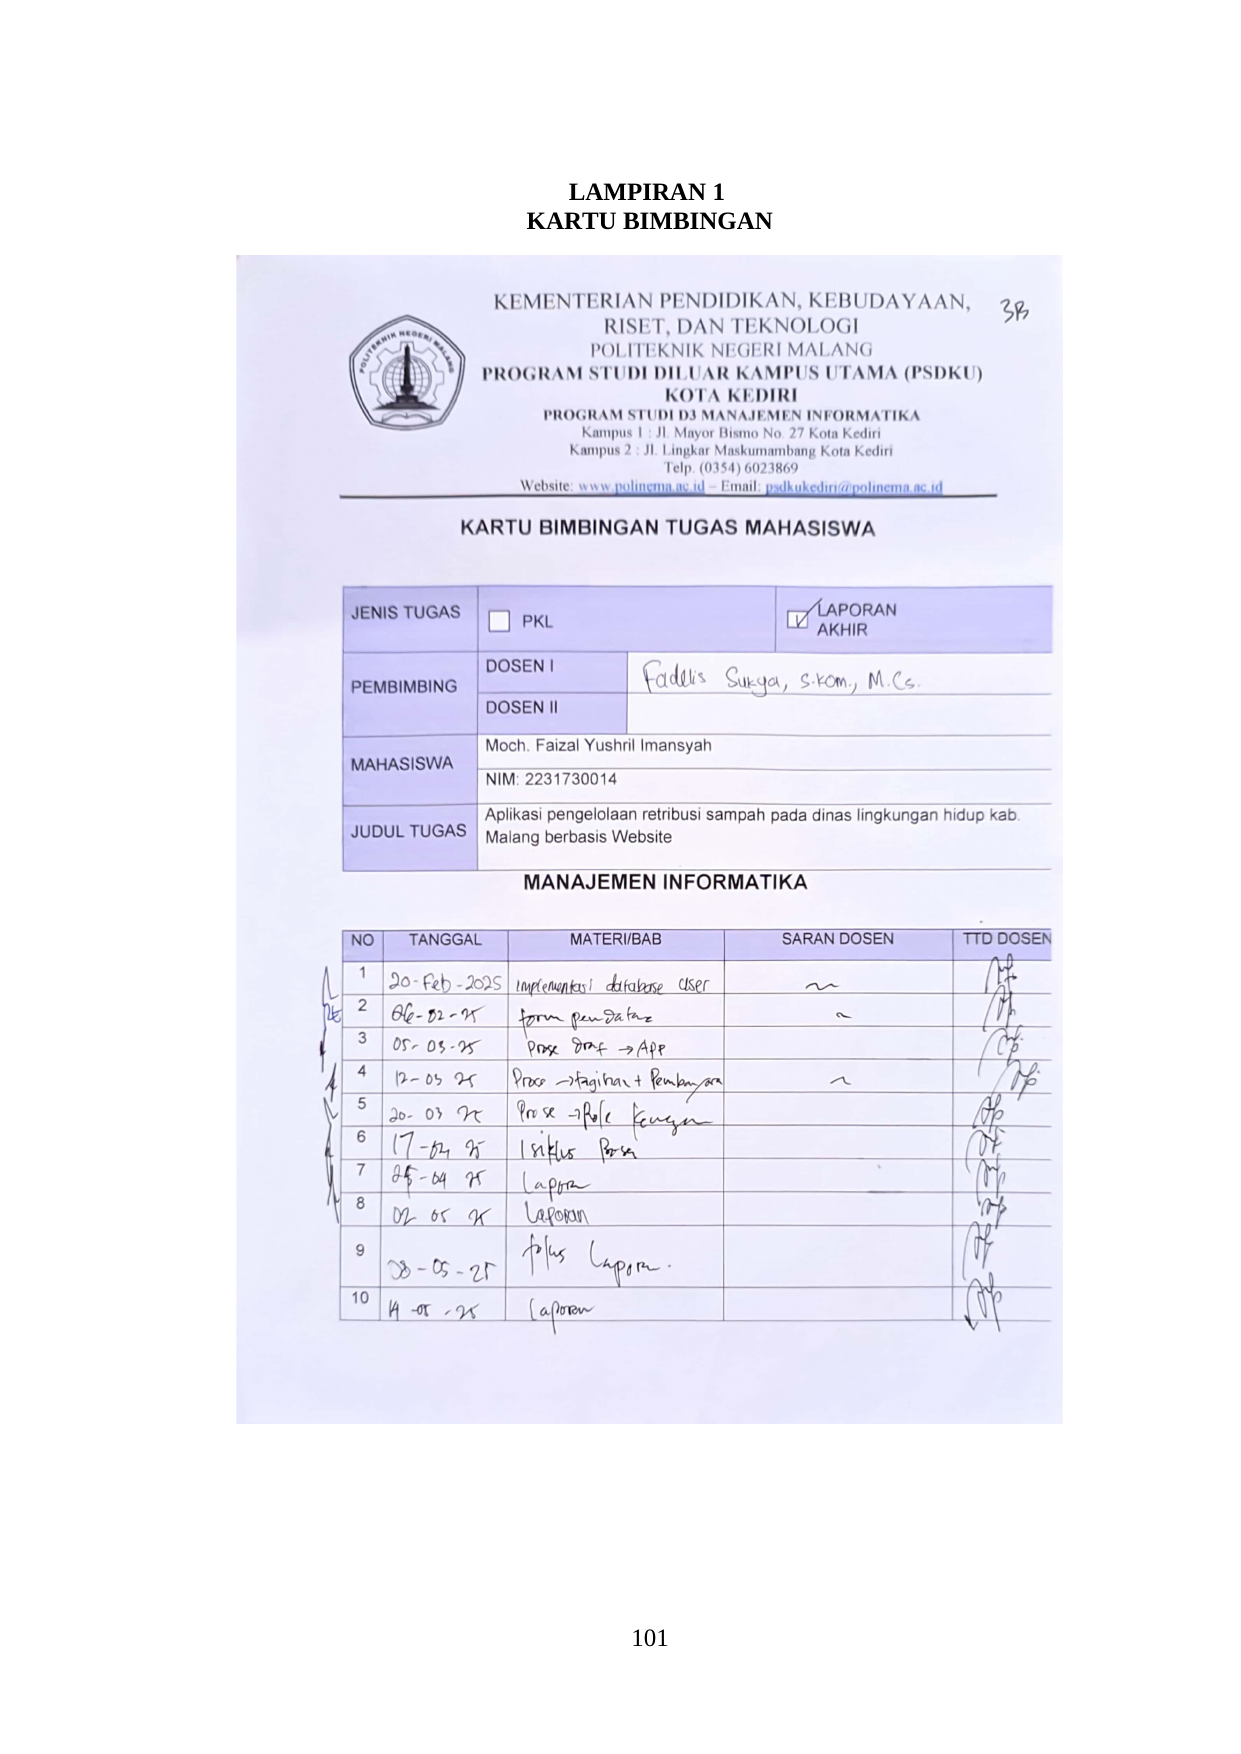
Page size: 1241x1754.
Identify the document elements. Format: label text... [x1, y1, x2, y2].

text LAMPIRAN 1 KARTU BIMBINGAN [236, 177, 1063, 235]
picture [236, 255, 1063, 1424]
